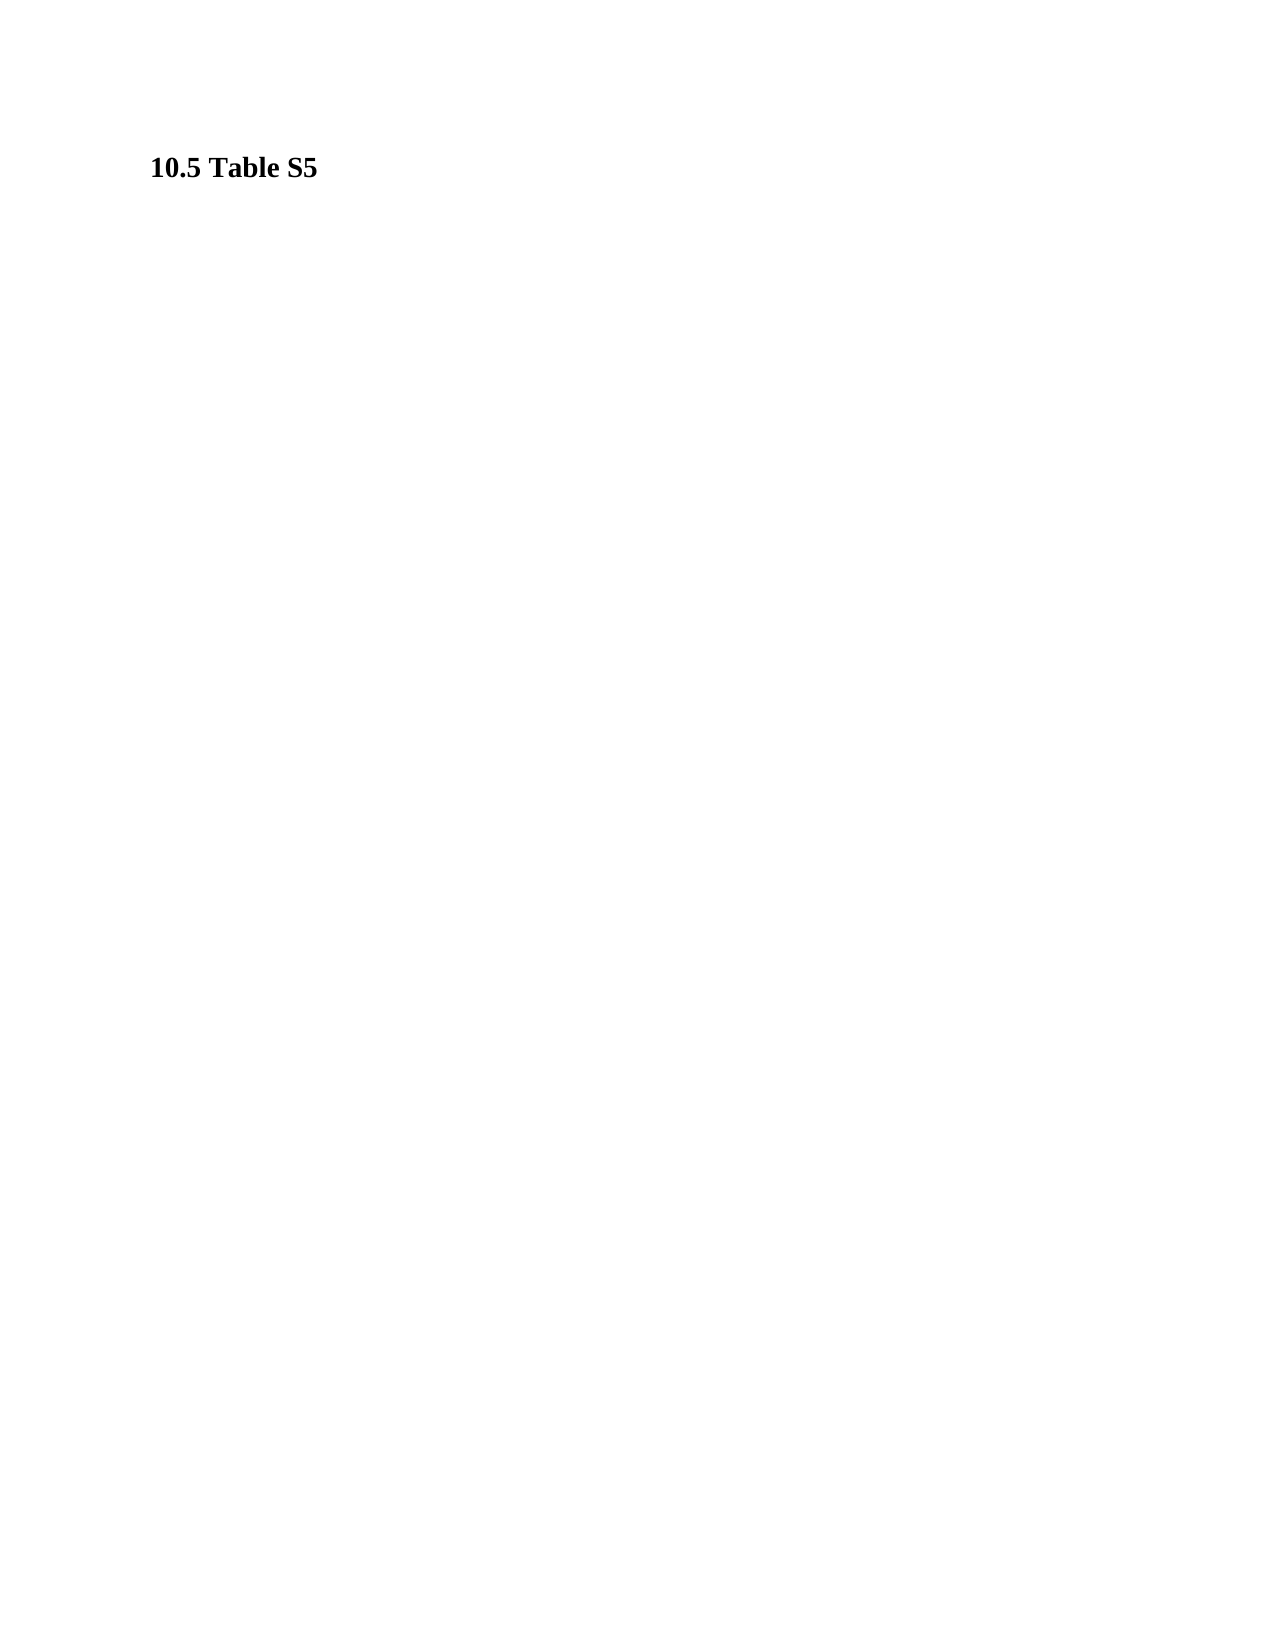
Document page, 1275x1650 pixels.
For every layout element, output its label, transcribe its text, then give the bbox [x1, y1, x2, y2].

subtitle 10.5 Table S5 [150, 150, 1125, 183]
